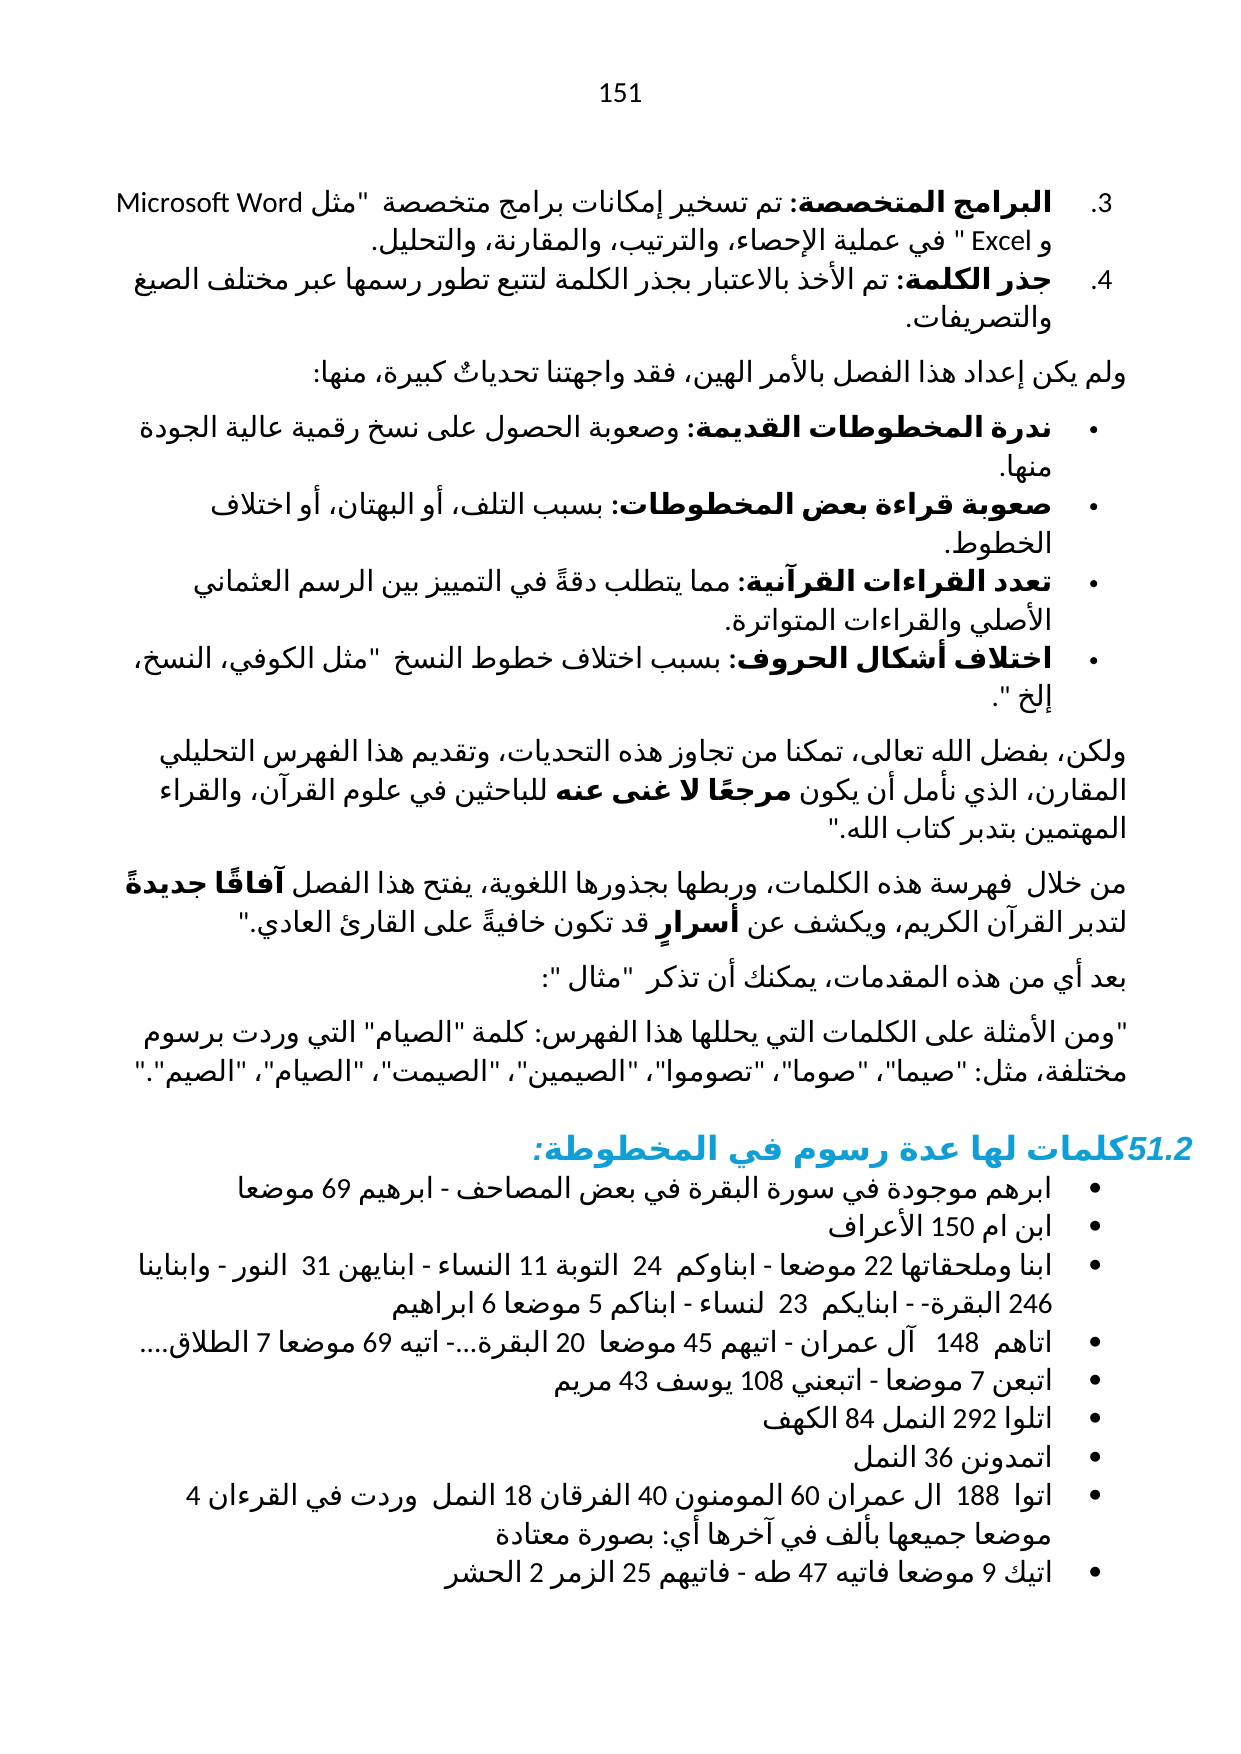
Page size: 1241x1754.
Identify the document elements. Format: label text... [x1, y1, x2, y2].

subtitle كلمات لها عدة رسوم في المخطوطة: [112, 1128, 1128, 1167]
list اتيك 9 موضعا فاتيه 47 طه - فاتيهم 25 الزمر 2 الحشر [112, 1554, 1090, 1590]
list ابنا وملحقاتها 22 موضعا - ابناوكم 24 التوبة 11 النساء - ابنايهن 31 النور - وابناينا 246 البقرة- - ابنايكم 23 لنساء - ابناكم 5 موضعا 6 ابراهيم [112, 1247, 1090, 1321]
text "ومن الأمثلة على الكلمات التي يحللها هذا الفهرس: كلمة "الصيام" التي وردت برسوم مختلفة، مثل: "صيما"، "صوما"، "تصوموا"، "الصيمين"، "الصيمت"، "الصيام"، "الصيم"." [112, 1014, 1128, 1088]
list اتاهم 148 آل عمران - اتيهم 45 موضعا 20 البقرة...- اتيه 69 موضعا 7 الطلاق.... [112, 1324, 1090, 1359]
list تعدد القراءات القرآنية: مما يتطلب دقةً في التمييز بين الرسم العثماني الأصلي والقراءات المتواترة. [112, 563, 1090, 637]
list ندرة المخطوطات القديمة: وصعوبة الحصول على نسخ رقمية عالية الجودة منها. [112, 409, 1090, 483]
list ابن ام 150 الأعراف [112, 1208, 1090, 1244]
list صعوبة قراءة بعض المخطوطات: بسبب التلف، أو البهتان، أو اختلاف الخطوط. [112, 486, 1090, 560]
list اختلاف أشكال الحروف: بسبب اختلاف خطوط النسخ "مثل الكوفي، النسخ، إلخ ". [112, 640, 1090, 714]
text ولم يكن إعداد هذا الفصل بالأمر الهين، فقد واجهتنا تحدياتٌ كبيرة، منها: [112, 354, 1128, 390]
list اتمدونن 36 النمل [112, 1439, 1090, 1475]
text من خلال فهرسة هذه الكلمات، وربطها بجذورها اللغوية، يفتح هذا الفصل آفاقًا جديدةً لتدبر القرآن الكريم، ويكشف عن أسرارٍ قد تكون خافيةً على القارئ العادي." [112, 866, 1128, 939]
list البرامج المتخصصة: تم تسخير إمكانات برامج متخصصة "مثل Microsoft Word و Excel " في عملية الإحصاء، والترتيب، والمقارنة، والتحليل. [112, 184, 1090, 258]
list اتبعن 7 موضعا - اتبعني 108 يوسف 43 مريم [112, 1362, 1090, 1398]
text بعد أي من هذه المقدمات، يمكنك أن تذكر "مثال ": [112, 959, 1128, 995]
list اتوا 188 ال عمران 60 المومنون 40 الفرقان 18 النمل وردت في القرءان 4 موضعا جميعها بألف في آخرها أي: بصورة معتادة [112, 1477, 1090, 1552]
text ولكن، بفضل الله تعالى، تمكنا من تجاوز هذه التحديات، وتقديم هذا الفهرس التحليلي المقارن، الذي نأمل أن يكون مرجعًا لا غنى عنه للباحثين في علوم القرآن، والقراء المهتمين بتدبر كتاب الله." [112, 733, 1128, 846]
list اتلوا 292 النمل 84 الكهف [112, 1401, 1090, 1436]
list جذر الكلمة: تم الأخذ بالاعتبار بجذر الكلمة لتتبع تطور رسمها عبر مختلف الصيغ والتصريفات. [112, 261, 1090, 335]
list ابرهم موجودة في سورة البقرة في بعض المصاحف - ابرهيم 69 موضعا [112, 1170, 1090, 1206]
